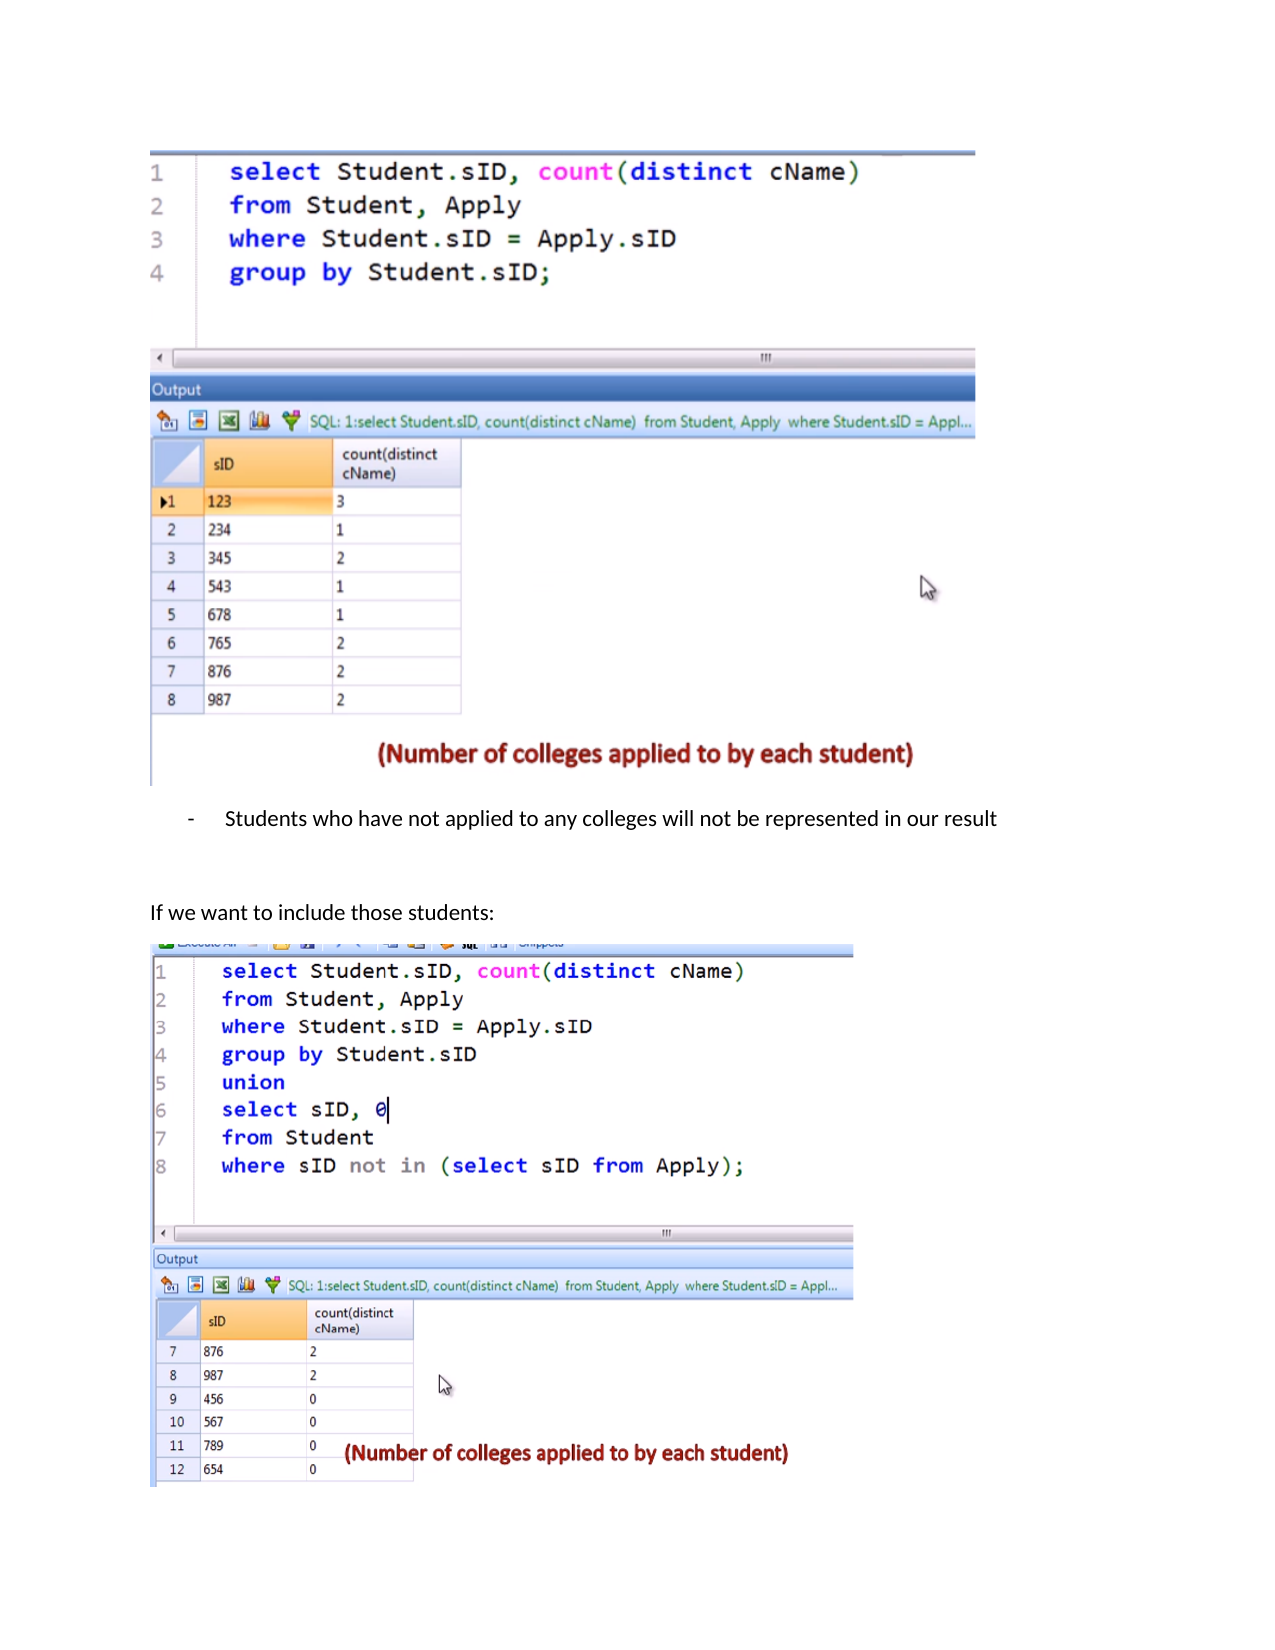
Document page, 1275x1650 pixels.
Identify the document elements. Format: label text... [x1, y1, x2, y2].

picture [150, 150, 976, 786]
text If we want to include those students: [150, 898, 1125, 926]
list Students who have not applied to any colleges will not be represented in our result [187, 804, 1125, 832]
picture [150, 944, 854, 1487]
